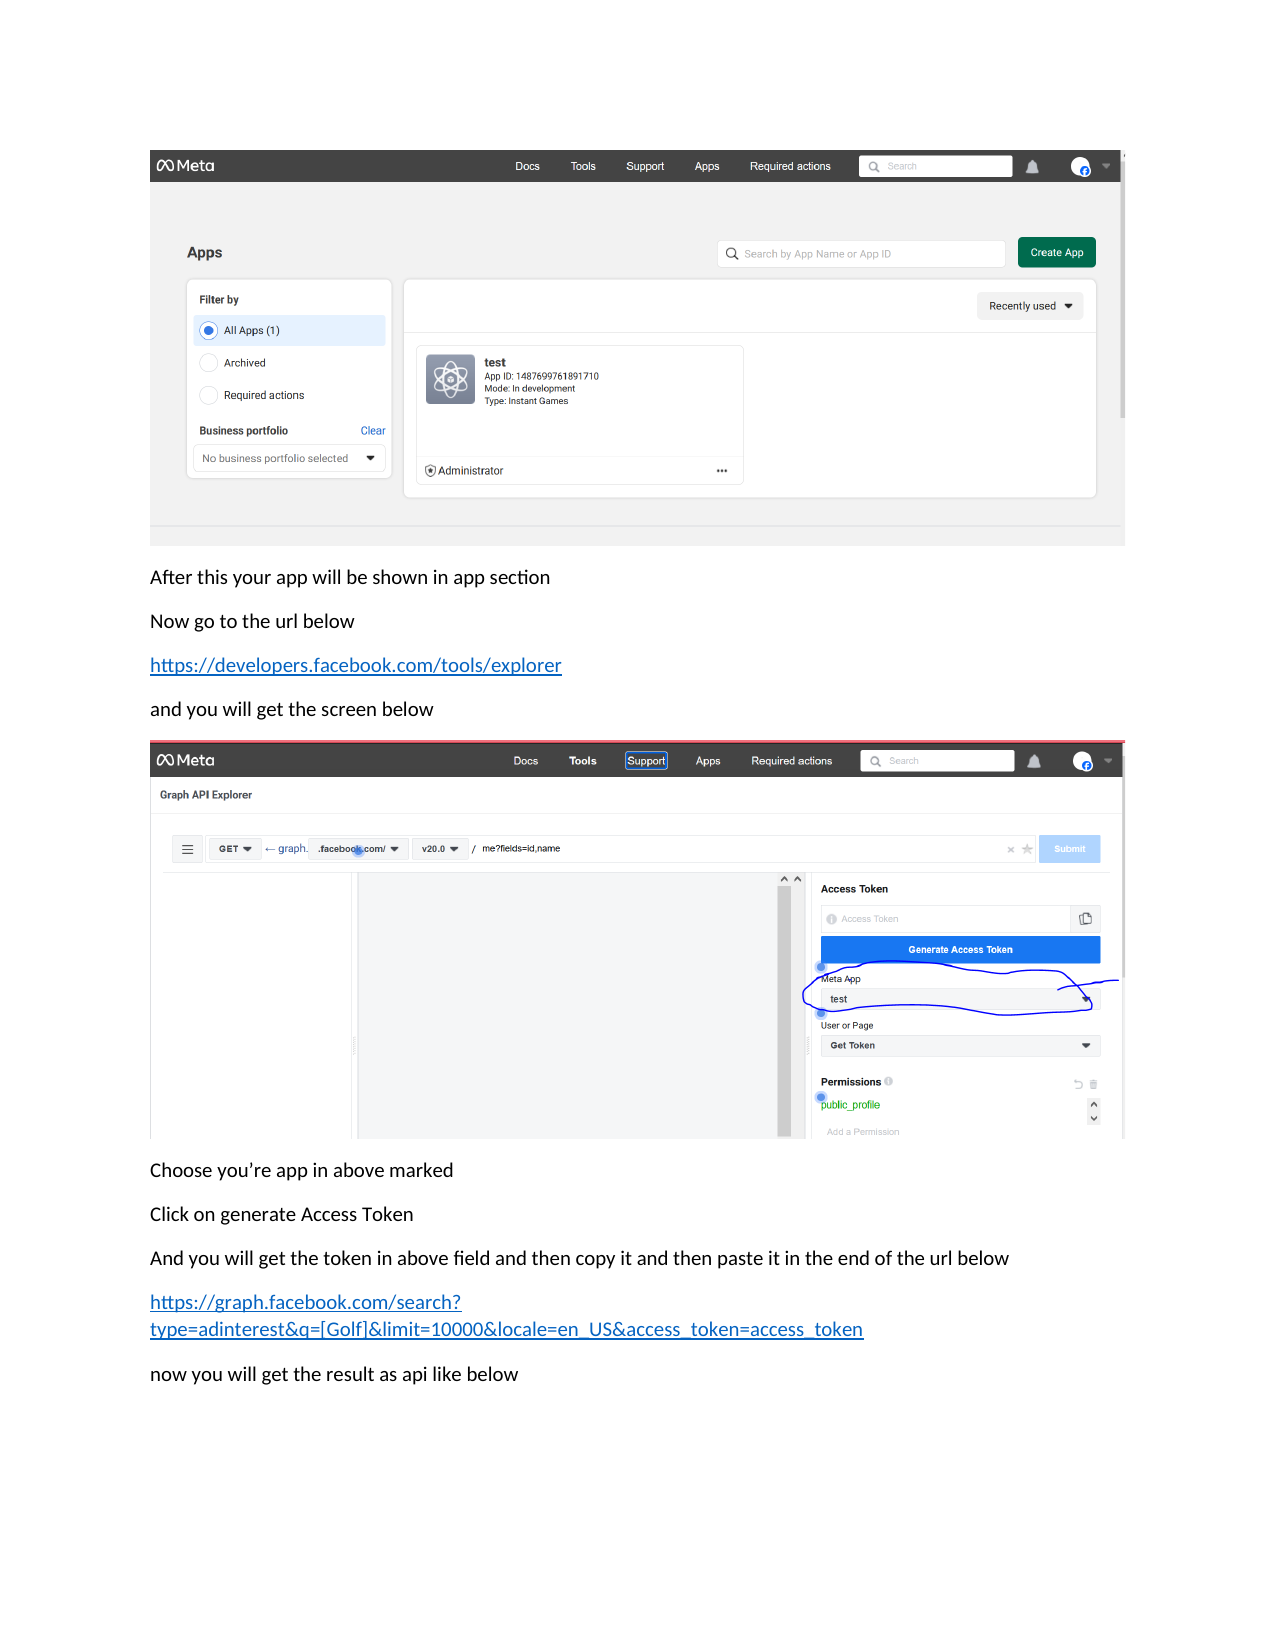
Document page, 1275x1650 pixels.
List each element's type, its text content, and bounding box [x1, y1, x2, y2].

text https://developers.facebook.com/tools/explorer [150, 653, 1125, 678]
text And you will get the token in above field and then copy it and then paste it in the end of the url below [150, 1245, 1125, 1271]
picture [150, 150, 1125, 546]
text Click on generate Access Token [150, 1201, 1125, 1227]
text After this your app will be shown in app section [150, 564, 1125, 590]
text Choose you’re app in above marked [150, 1157, 1125, 1182]
text https://graph.facebook.com/search?type=adinterest&q=[Golf]&limit=10000&locale=en_US&access_token=access_token [150, 1289, 1125, 1342]
text Now go to the url below [150, 608, 1125, 634]
text and you will get the screen below [150, 697, 1125, 722]
picture [150, 740, 1125, 1139]
text now you will get the result as api like below [150, 1361, 1125, 1386]
